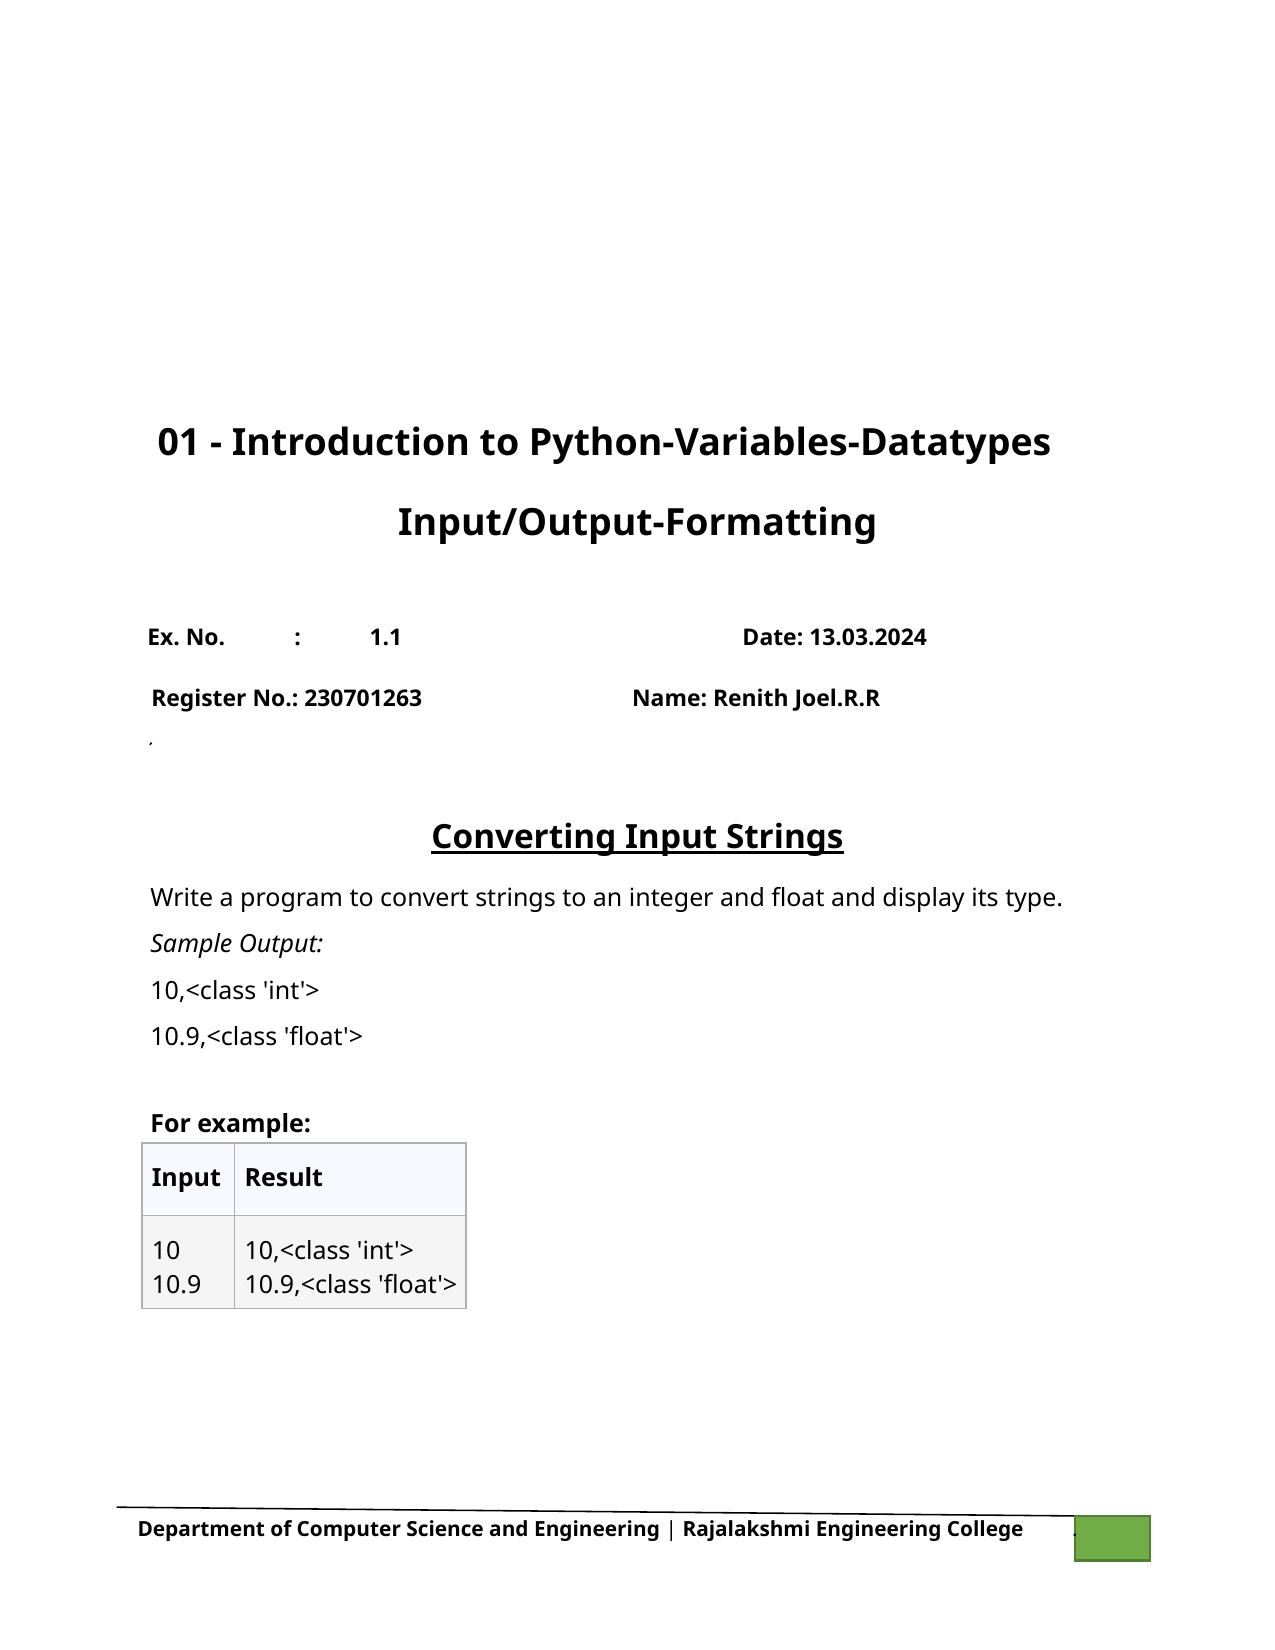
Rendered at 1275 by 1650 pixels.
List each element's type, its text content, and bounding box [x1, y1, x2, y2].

text 10,<class 'int'> [150, 973, 656, 1007]
text Converting Input Strings [142, 813, 1132, 859]
text 10.9,<class 'float'> [150, 1019, 656, 1053]
text Register No.: 230701263 Name: Renith Joel.R.R [122, 682, 1132, 713]
table_cell 10 10.9 [143, 1216, 234, 1308]
table_cell 10,<class 'int'> 10.9,<class 'float'> [235, 1216, 465, 1308]
text Write a program to convert strings to an integer and float and display its type. [150, 879, 1132, 913]
table_header Input [143, 1144, 234, 1214]
table_header Result [235, 1144, 465, 1214]
text Ex. No. : 1.1 Date: 13.03.2024 [122, 621, 1132, 652]
text For example: [150, 1106, 1132, 1140]
text 01 - Introduction to Python-Variables-Datatypes [148, 415, 1132, 466]
text Input/Output-Formatting [143, 496, 1132, 547]
text Sample Output: [150, 926, 1132, 960]
